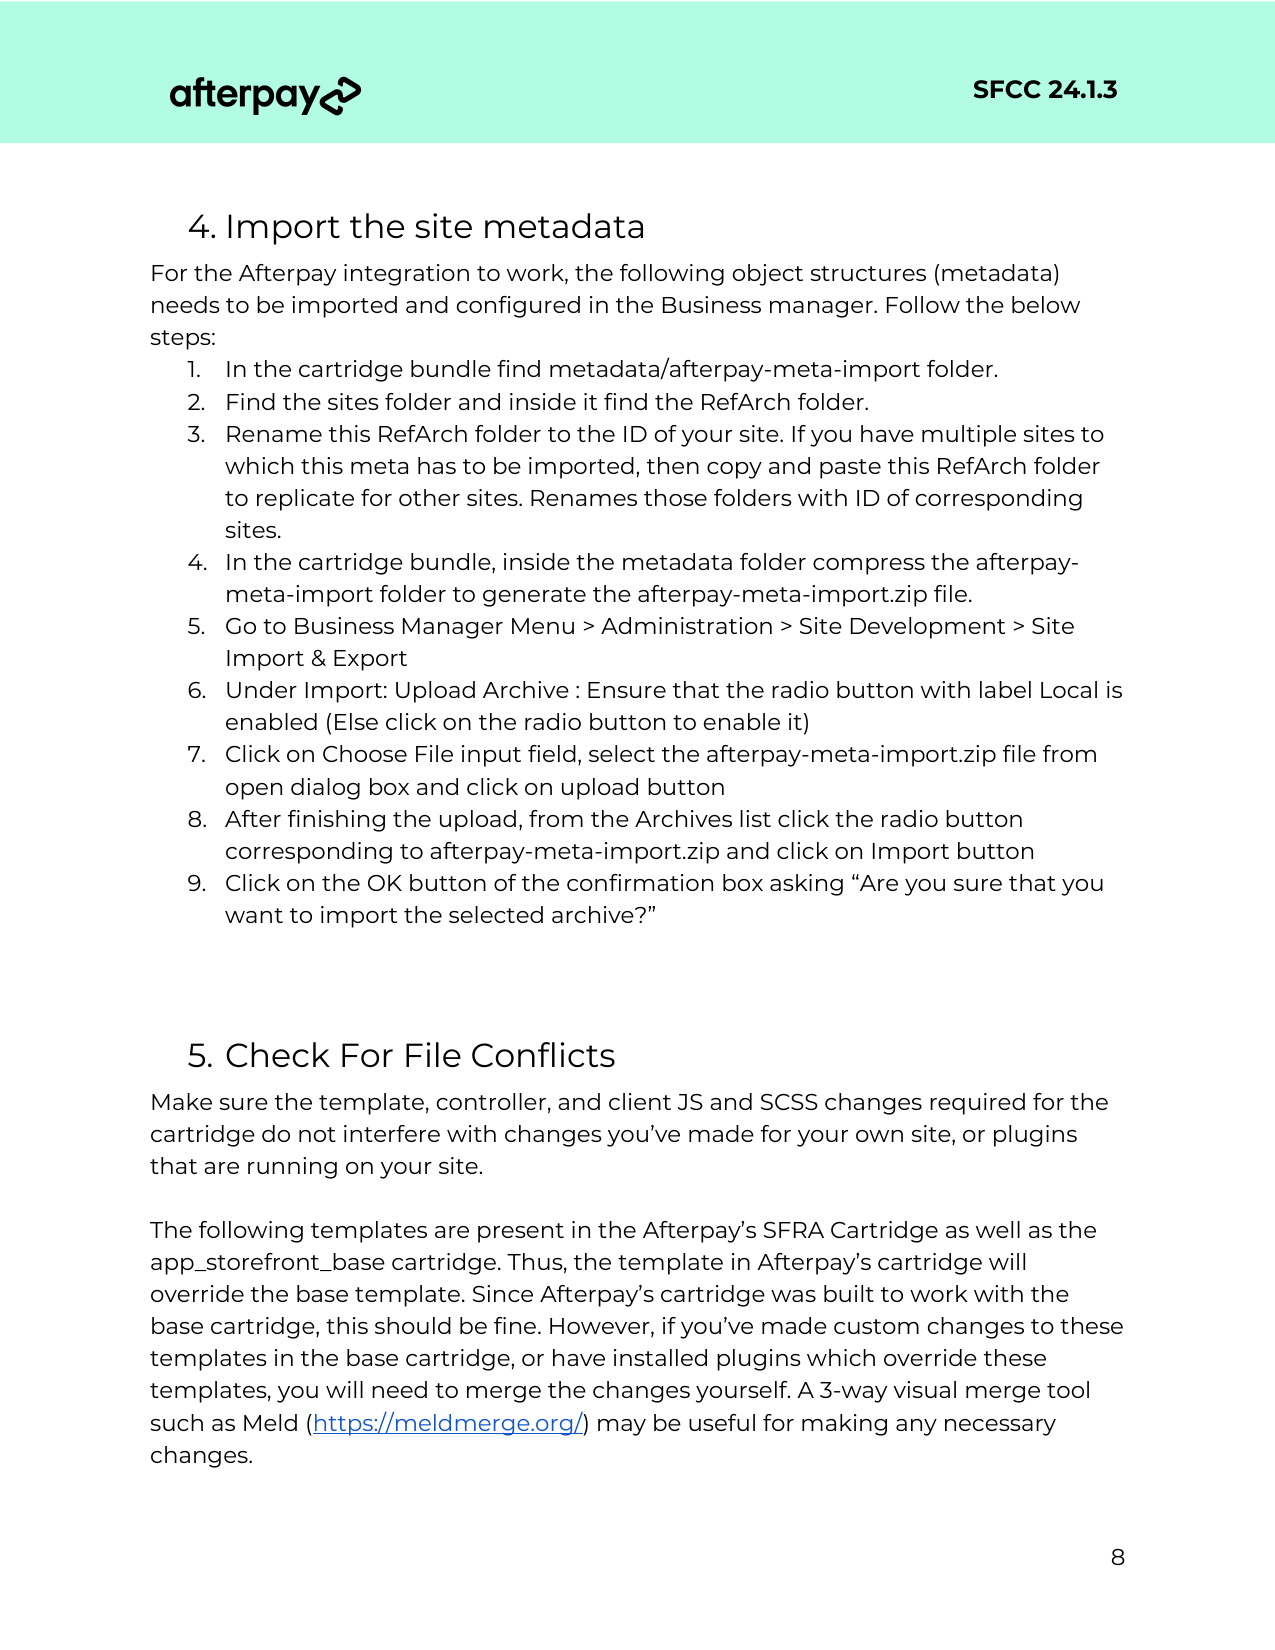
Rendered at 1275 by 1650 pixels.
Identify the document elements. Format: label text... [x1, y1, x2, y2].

picture [134, 48, 397, 144]
list Click on the OK button of the confirmation box asking “Are you sure that you want to import the selected archive?” [187, 869, 1125, 929]
list In the cartridge bundle find metadata/afterpay-meta-import folder. [187, 356, 1125, 383]
subtitle Import the site metadata [187, 206, 1125, 247]
list In the cartridge bundle, inside the metadata folder compress the afterpay-meta-import folder to generate the afterpay-meta-import.zip file. [187, 548, 1125, 608]
list Click on Choose File input field, select the afterpay-meta-import.zip file from open dialog box and click on upload button [187, 741, 1125, 801]
list Under Import: Upload Archive : Ensure that the radio button with label Local is enabled (Else click on the radio button to enable it) [187, 676, 1125, 736]
text Make sure the template, controller, and client JS and SCSS changes required for the cartridge do not interfere with changes you’ve made for your own site, or plugins that are running on your site. [150, 1088, 1125, 1180]
list After finishing the upload, from the Archives list click the radio button corresponding to afterpay-meta-import.zip and click on Import button [187, 805, 1125, 865]
list Rename this RefArch folder to the ID of your site. If you have multiple sites to which this meta has to be imported, then copy and paste this RefArch folder to replicate for other sites. Renames those folders with ID of corresponding sites. [187, 420, 1125, 544]
list Find the sites folder and inside it find the RefArch folder. [187, 388, 1125, 416]
text For the Afterpay integration to work, the following object structures (metadata) needs to be imported and configured in the Business manager. Follow the below steps: [150, 259, 1125, 351]
list Go to Business Manager Menu > Administration > Site Development > Site Import & Export [187, 612, 1125, 672]
subtitle Check For File Conflicts [187, 1035, 1125, 1075]
